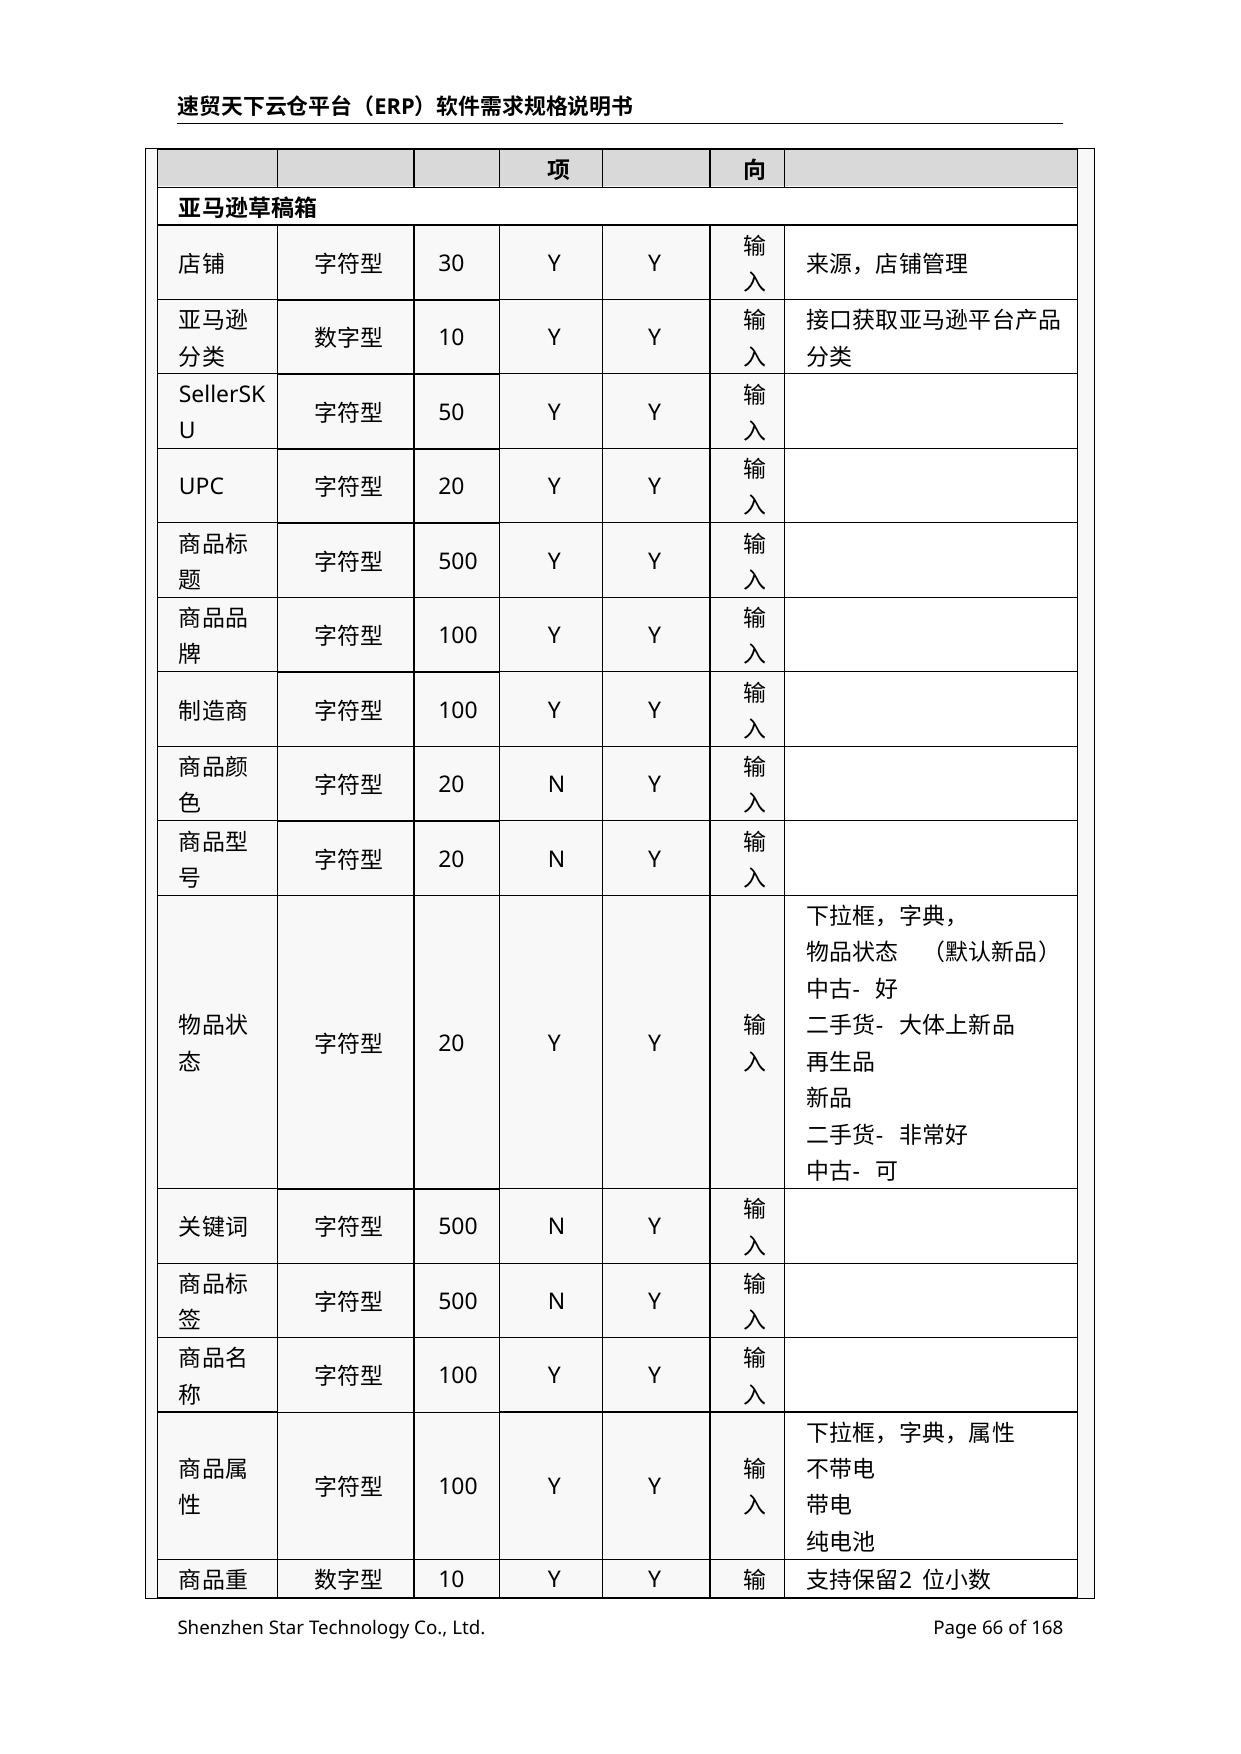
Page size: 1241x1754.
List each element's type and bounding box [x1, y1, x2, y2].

table_cell [158, 821, 277, 895]
table_cell [500, 1189, 602, 1263]
table_cell [415, 747, 499, 820]
table_cell [415, 598, 499, 671]
table_cell [278, 375, 413, 448]
table_cell [278, 524, 413, 597]
table_cell [500, 449, 602, 522]
table_cell [415, 1190, 499, 1263]
table_cell [415, 1264, 499, 1337]
table_cell [711, 1413, 784, 1559]
table_cell [415, 450, 499, 522]
table_cell [278, 747, 413, 820]
table_cell [711, 1560, 784, 1597]
table_cell [415, 822, 499, 895]
table_cell [158, 896, 277, 1188]
table_cell [500, 1264, 602, 1337]
table_cell [711, 1189, 784, 1263]
table_cell [415, 301, 499, 373]
table_cell [500, 821, 602, 895]
table_cell [603, 1560, 709, 1597]
table_cell [158, 747, 277, 820]
table_cell [500, 1338, 602, 1411]
table_cell [711, 1338, 784, 1411]
table_cell [711, 226, 784, 299]
table_cell [278, 673, 413, 746]
table_cell [500, 226, 602, 299]
table_cell [278, 1560, 413, 1597]
table_cell [603, 449, 709, 522]
table_cell [603, 821, 709, 895]
table_cell [603, 374, 709, 448]
table_cell [278, 598, 413, 671]
table_cell [711, 374, 784, 448]
table_cell [603, 226, 709, 299]
table_cell [415, 375, 499, 448]
table_cell [278, 450, 413, 522]
table_cell [711, 300, 784, 373]
table_cell [158, 523, 277, 597]
table_cell [158, 1560, 277, 1597]
table_cell [603, 1338, 709, 1411]
table_cell [711, 672, 784, 746]
table_cell [415, 1338, 499, 1412]
table_cell [278, 1338, 413, 1412]
table_cell [711, 747, 784, 820]
table_cell [500, 300, 602, 373]
table_cell [158, 1264, 277, 1337]
table_cell [603, 523, 709, 597]
table_cell [146, 149, 157, 1598]
table_cell [711, 449, 784, 522]
table_cell [415, 1560, 499, 1597]
table_cell [415, 896, 499, 1188]
table_cell [158, 300, 277, 373]
table_cell [603, 1264, 709, 1337]
table_cell [158, 226, 277, 299]
table_cell [500, 598, 602, 671]
table_cell [278, 1264, 413, 1337]
table_cell [158, 1338, 277, 1411]
table_cell [603, 1189, 709, 1263]
table_cell [603, 672, 709, 746]
table_cell [603, 300, 709, 373]
table_cell [500, 1560, 602, 1597]
table_cell [1078, 149, 1094, 1598]
table_cell [603, 1413, 709, 1559]
table_cell [500, 1413, 602, 1559]
table_cell [278, 1413, 413, 1559]
table_cell [278, 301, 413, 373]
table_cell [603, 747, 709, 820]
table_cell [278, 896, 413, 1188]
table_cell [415, 226, 499, 299]
table_cell [711, 523, 784, 597]
table_cell [415, 673, 499, 746]
table_cell [711, 896, 784, 1188]
table_cell [278, 226, 413, 299]
table_cell [711, 1264, 784, 1337]
table_cell [500, 523, 602, 597]
table_cell [158, 672, 277, 746]
table_cell [278, 1190, 413, 1263]
table_cell [158, 598, 277, 671]
table_cell [415, 1413, 499, 1559]
table_cell [158, 1189, 277, 1263]
table_cell [500, 374, 602, 448]
table_cell [415, 524, 499, 597]
table_cell [500, 672, 602, 746]
table_cell [158, 1413, 277, 1559]
table_cell [711, 821, 784, 895]
table_cell [278, 822, 413, 895]
table_cell [603, 896, 709, 1188]
table_cell [500, 896, 602, 1188]
table_cell [158, 374, 277, 448]
table_cell [500, 747, 602, 820]
table_cell [158, 449, 277, 522]
table_cell [603, 598, 709, 671]
table_cell [711, 598, 784, 671]
